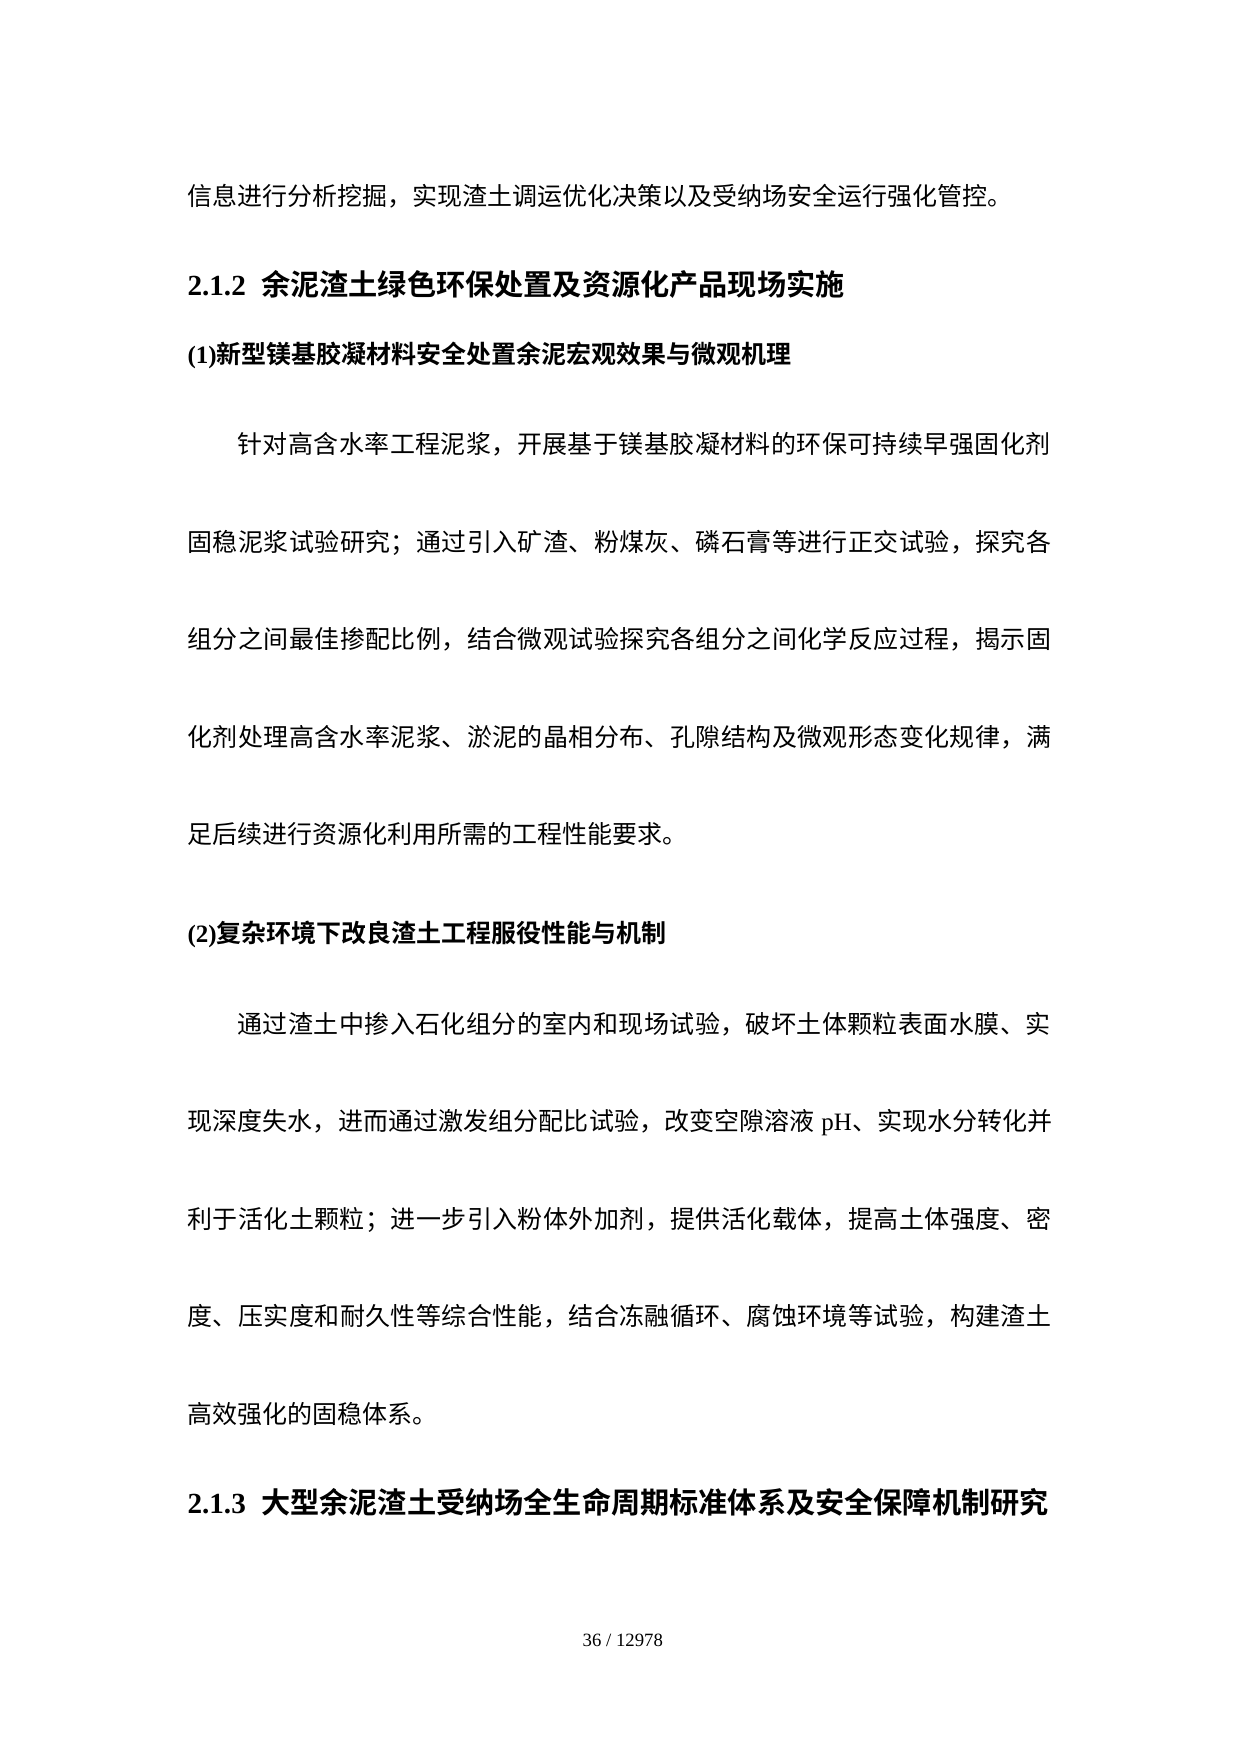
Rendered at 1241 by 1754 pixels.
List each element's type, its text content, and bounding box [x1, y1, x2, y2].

text (2)复杂环境下改良渣土工程服役性能与机制 [187, 899, 1053, 964]
text 通过渣土中掺入石化组分的室内和现场试验，破坏土体颗粒表面水膜、实现深度失水，进而通过激发组分配比试验，改变空隙溶液pH、实现水分转化并利于活化土颗粒；进一步引入粉体外加剂，提供活化载体，提高土体强度、密度、压实度和耐久性等综合性能，结合冻融循环、腐蚀环境等试验，构建渣土高效强化的固稳体系。 [187, 990, 1053, 1445]
text 2.1.3 大型余泥渣土受纳场全生命周期标准体系及安全保障机制研究 [187, 1479, 1053, 1522]
text 针对高含水率工程泥浆，开展基于镁基胶凝材料的环保可持续早强固化剂固稳泥浆试验研究；通过引入矿渣、粉煤灰、磷石膏等进行正交试验，探究各组分之间最佳掺配比例，结合微观试验探究各组分之间化学反应过程，揭示固化剂处理高含水率泥浆、淤泥的晶相分布、孔隙结构及微观形态变化规律，满足后续进行资源化利用所需的工程性能要求。 [187, 410, 1053, 865]
text 2.1.2 余泥渣土绿色环保处置及资源化产品现场实施 [187, 261, 1053, 304]
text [187, 162, 1053, 227]
text (1)新型镁基胶凝材料安全处置余泥宏观效果与微观机理 [187, 320, 1053, 385]
